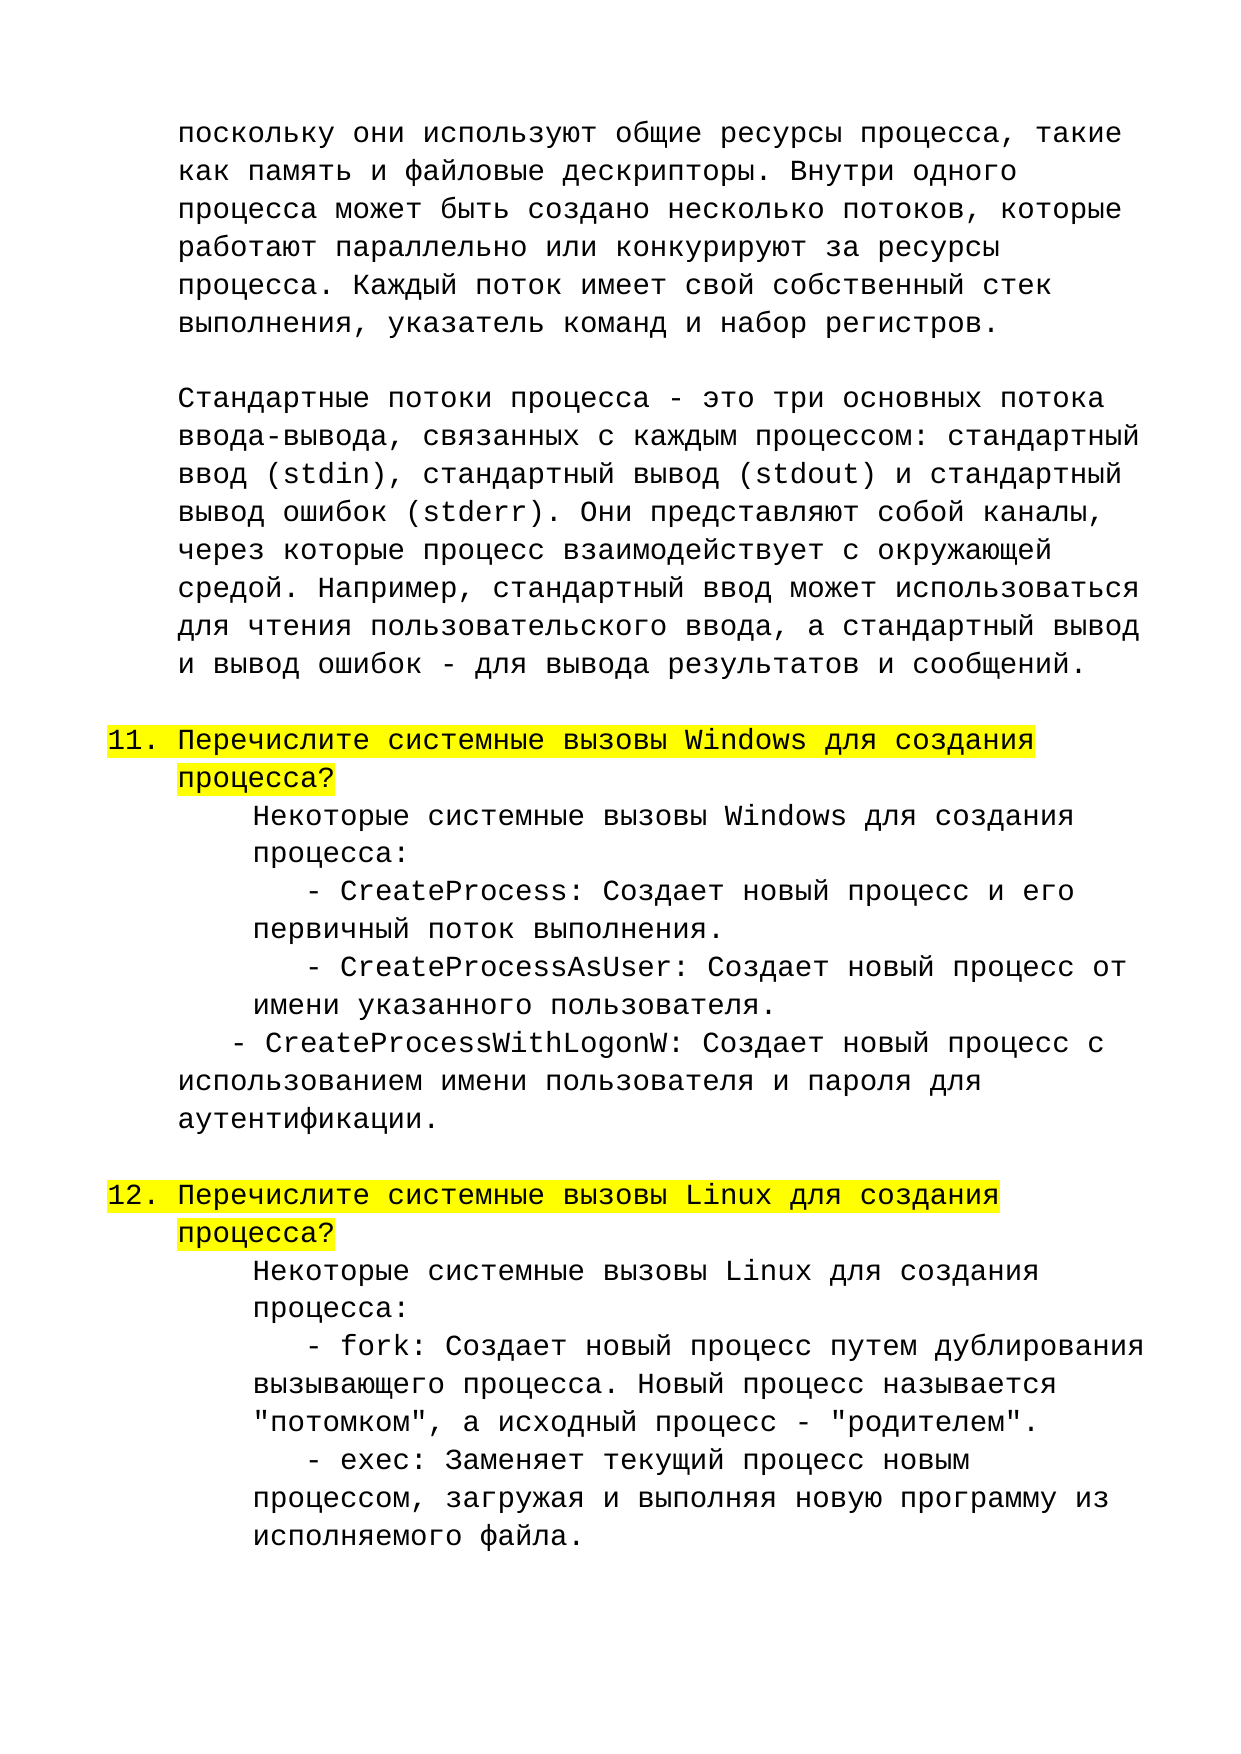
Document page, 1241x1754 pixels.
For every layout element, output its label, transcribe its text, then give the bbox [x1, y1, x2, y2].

list Перечислите системные вызовы Linux для создания процесса? [177, 1180, 1152, 1251]
list - CreateProcessWithLogonW: Создает новый процесс с использованием имени пользователя и пароля для аутентификации. [177, 1028, 1152, 1137]
list - fork: Создает новый процесс путем дублирования вызывающего процесса. Новый процесс называется "потомком", а исходный процесс - "родителем". [252, 1331, 1152, 1440]
list Стандартные потоки процесса - это три основных потока ввода-вывода, связанных с каждым процессом: стандартный ввод (stdin), стандартный вывод (stdout) и стандартный вывод ошибок (stderr). Они представляют собой каналы, через которые процесс взаимодействует с окружающей средой. Например, стандартный ввод может использоваться для чтения пользовательского ввода, а стандартный вывод и вывод ошибок - для вывода результатов и сообщений. [177, 383, 1152, 682]
list - CreateProcess: Создает новый процесс и его первичный поток выполнения. [252, 876, 1152, 947]
list - CreateProcessAsUser: Создает новый процесс от имени указанного пользователя. [252, 952, 1152, 1023]
list Некоторые системные вызовы Windows для создания процесса: [252, 801, 1152, 872]
list - exec: Заменяет текущий процесс новым процессом, загружая и выполняя новую программу из исполняемого файла. [252, 1445, 1152, 1554]
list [177, 118, 1152, 341]
list Перечислите системные вызовы Windows для создания процесса? [177, 725, 1152, 796]
list Некоторые системные вызовы Linux для создания процесса: [252, 1256, 1152, 1327]
